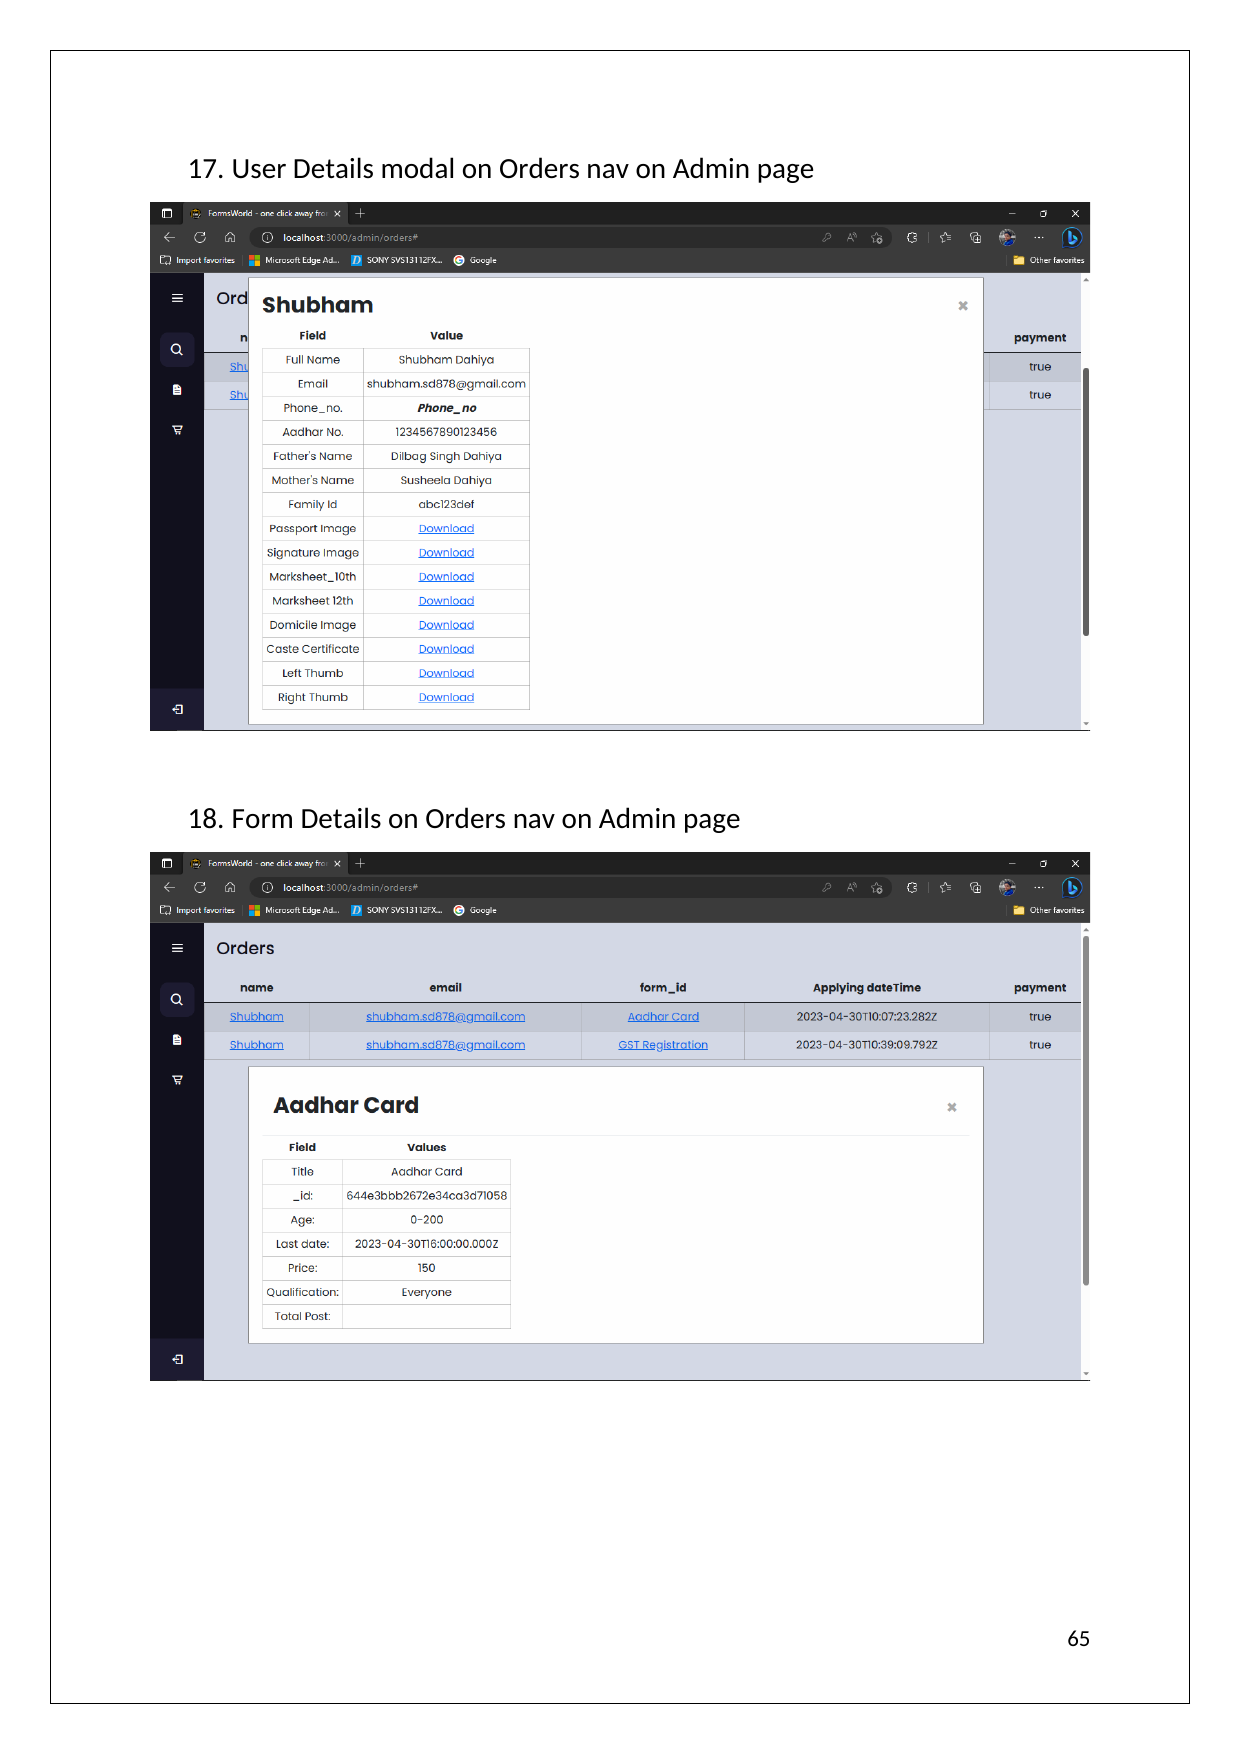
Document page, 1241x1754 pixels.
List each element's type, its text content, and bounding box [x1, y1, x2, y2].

picture [150, 852, 1091, 1381]
picture [150, 202, 1091, 731]
list User Details modal on Orders nav on Admin page [187, 150, 1090, 186]
list Form Details on Orders nav on Admin page [187, 800, 1090, 836]
